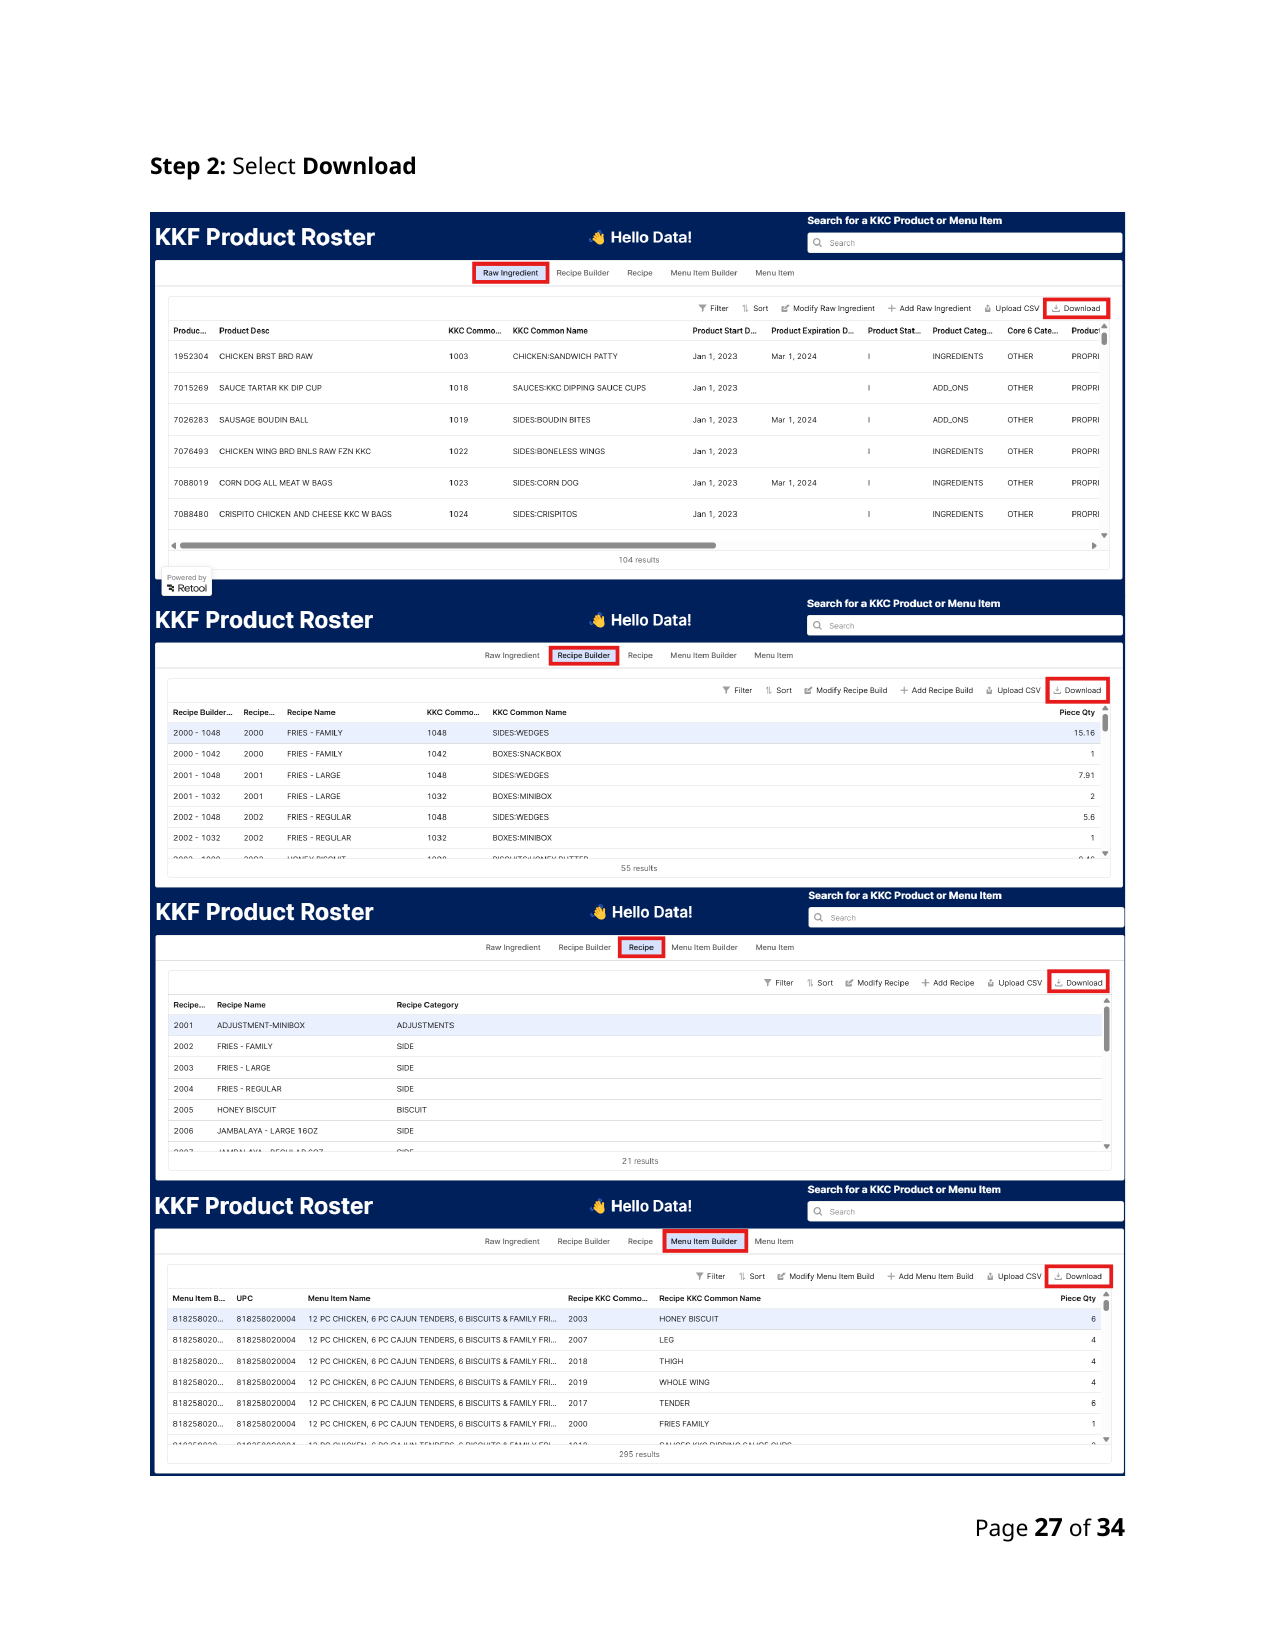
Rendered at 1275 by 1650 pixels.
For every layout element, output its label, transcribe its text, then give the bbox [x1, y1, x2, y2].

text Step 2: Select Download [150, 150, 1125, 181]
picture [150, 212, 1125, 1476]
